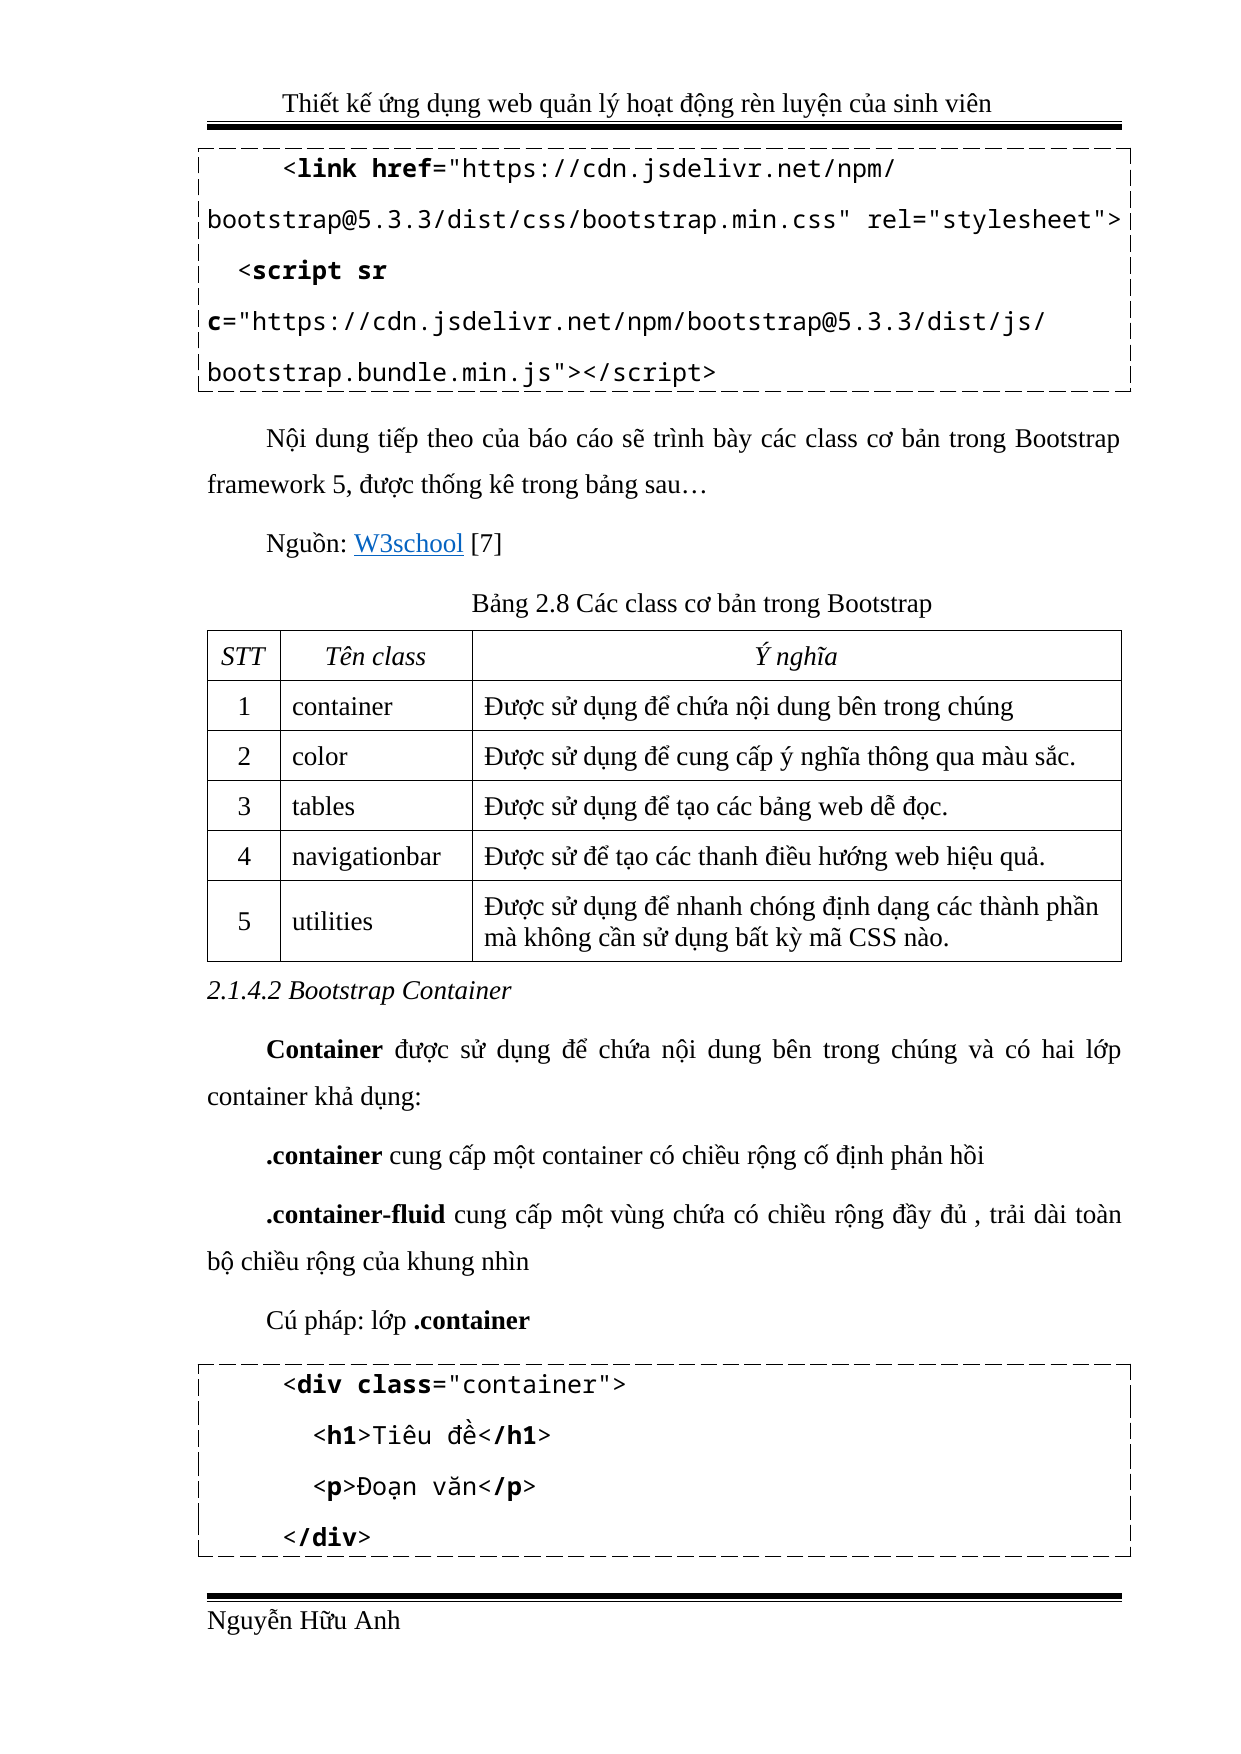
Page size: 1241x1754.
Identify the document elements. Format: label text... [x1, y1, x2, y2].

table_cell utilities [281, 881, 472, 961]
table_cell color [281, 731, 472, 780]
text <p>Đoạn văn</p> [197, 1466, 1131, 1503]
table_header STT [208, 631, 280, 680]
table_cell navigationbar [281, 831, 472, 880]
table_header Ý nghĩa [473, 631, 1121, 680]
table_cell Được sử dụng để chứa nội dung bên trong chúng [473, 681, 1121, 730]
table_cell Được sử dụng để nhanh chóng định dạng các thành phần mà không cần sử dụng bất kỳ mã CSS nào. [473, 881, 1121, 961]
text .container cung cấp một container có chiều rộng cố định phản hồi [207, 1139, 1122, 1171]
text Nguồn: W3school [207, 527, 1122, 559]
table_cell 5 [208, 881, 280, 961]
table_cell Được sử dụng để tạo các bảng web dễ đọc. [473, 781, 1121, 830]
table_cell 3 [208, 781, 280, 830]
table_header Tên class [281, 631, 472, 680]
table_cell 2 [208, 731, 280, 780]
table_cell Được sử dụng để cung cấp ý nghĩa thông qua màu sắc. [473, 731, 1121, 780]
subtitle Bootstrap Container [207, 974, 1122, 1006]
table_cell 1 [208, 681, 280, 730]
table_cell tables [281, 781, 472, 830]
text .container-fluid cung cấp một vùng chứa có chiều rộng đầy đủ , trải dài toàn bộ chiều rộng của khung nhìn [207, 1198, 1122, 1276]
text <link href="https://cdn.jsdelivr.net/npm/bootstrap@5.3.3/dist/css/bootstrap.min.css" rel="stylesheet"> <script src="https://cdn.jsdelivr.net/npm/bootstrap@5.3.3/dist/js/bootstrap.bundle.min.js"></script> [197, 148, 1131, 392]
text Nội dung tiếp theo của báo cáo sẽ trình bày các class cơ bản trong Bootstrap framework 5, được thống kê trong bảng sau… [207, 422, 1122, 499]
table_cell Được sử để tạo các thanh điều hướng web hiệu quả. [473, 831, 1121, 880]
text Container được sử dụng để chứa nội dung bên trong chúng và có hai lớp container khả dụng: [207, 1033, 1122, 1111]
text </div> [197, 1517, 1131, 1557]
text Cú pháp: lớp .container [207, 1304, 1122, 1336]
table_cell container [281, 681, 472, 730]
text <h1>Tiêu đề</h1> [197, 1414, 1131, 1452]
table_cell 4 [208, 831, 280, 880]
text <div class="container"> [197, 1363, 1131, 1401]
